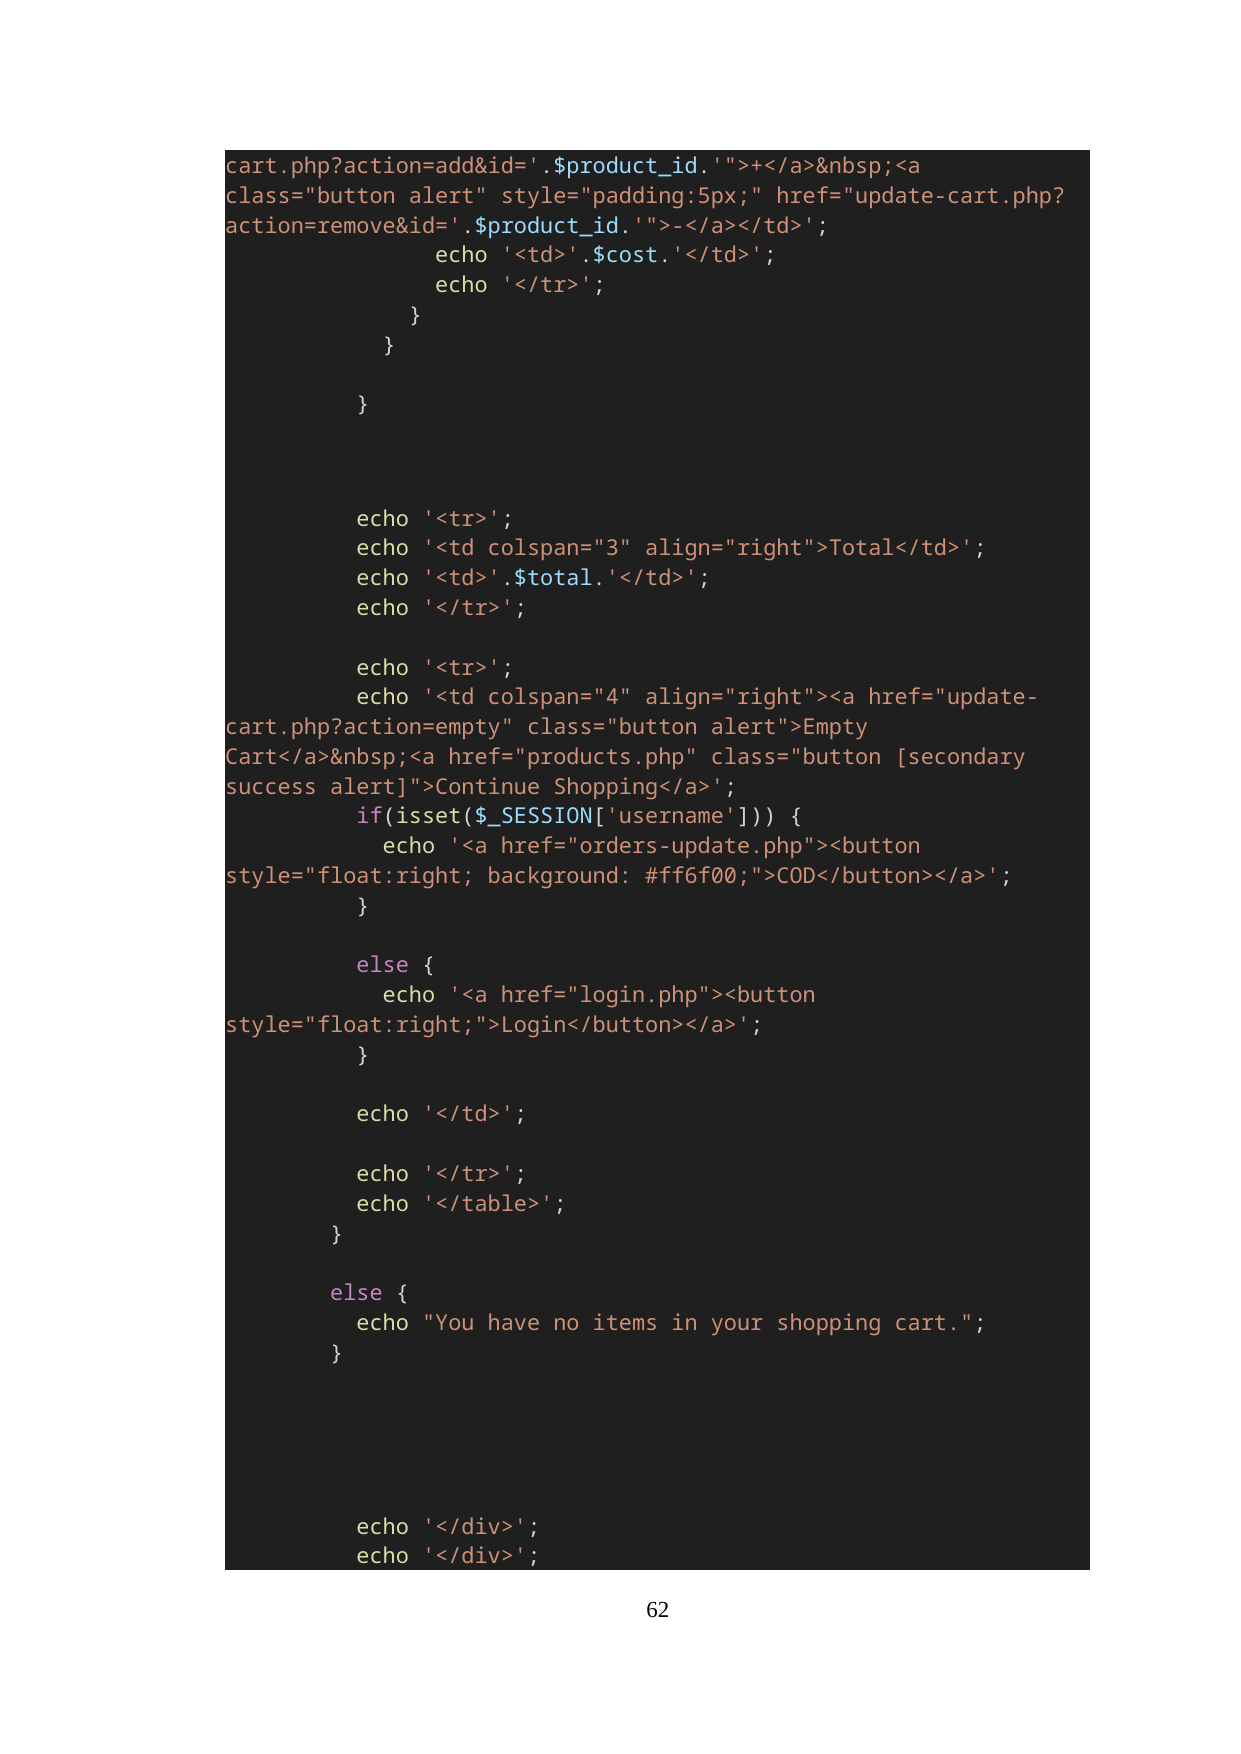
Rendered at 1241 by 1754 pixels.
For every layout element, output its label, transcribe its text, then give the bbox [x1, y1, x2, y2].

text echo '</tr>'; [225, 269, 1090, 299]
text } [225, 329, 1090, 358]
text echo '</tr>'; [225, 592, 1090, 622]
text echo '</table>'; [225, 1188, 1090, 1218]
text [225, 150, 1090, 239]
text } [225, 1218, 1090, 1247]
text else { [225, 949, 1090, 979]
text echo "You have no items in your shopping cart."; [225, 1307, 1090, 1337]
text echo '</tr>'; [225, 1158, 1090, 1188]
text echo '<a href="orders-update.php"><button style="float:right; background: #ff6f00;">COD</button></a>'; [225, 830, 1090, 890]
text } [225, 388, 1090, 418]
text echo '<td colspan="4" align="right"><a href="update-cart.php?action=empty" class="button alert">Empty Cart</a>&nbsp;<a href="products.php" class="button [secondary success alert]">Continue Shopping</a>'; [225, 681, 1090, 801]
text } [225, 890, 1090, 920]
text echo '<tr>'; [225, 652, 1090, 681]
text } [225, 1337, 1090, 1367]
text echo '<td colspan="3" align="right">Total</td>'; [225, 532, 1090, 562]
text else { [225, 1277, 1090, 1307]
text if(isset($_SESSION['username'])) { [225, 801, 1090, 830]
text } [225, 1039, 1090, 1069]
text echo '</div>'; [225, 1511, 1090, 1540]
text echo '<tr>'; [225, 503, 1090, 532]
text echo '<td>'.$cost.'</td>'; [225, 239, 1090, 269]
text echo '</div>'; [225, 1540, 1090, 1570]
text echo '<a href="login.php"><button style="float:right;">Login</button></a>'; [225, 979, 1090, 1039]
text echo '<td>'.$total.'</td>'; [225, 562, 1090, 592]
text echo '</td>'; [225, 1098, 1090, 1128]
text } [225, 299, 1090, 329]
